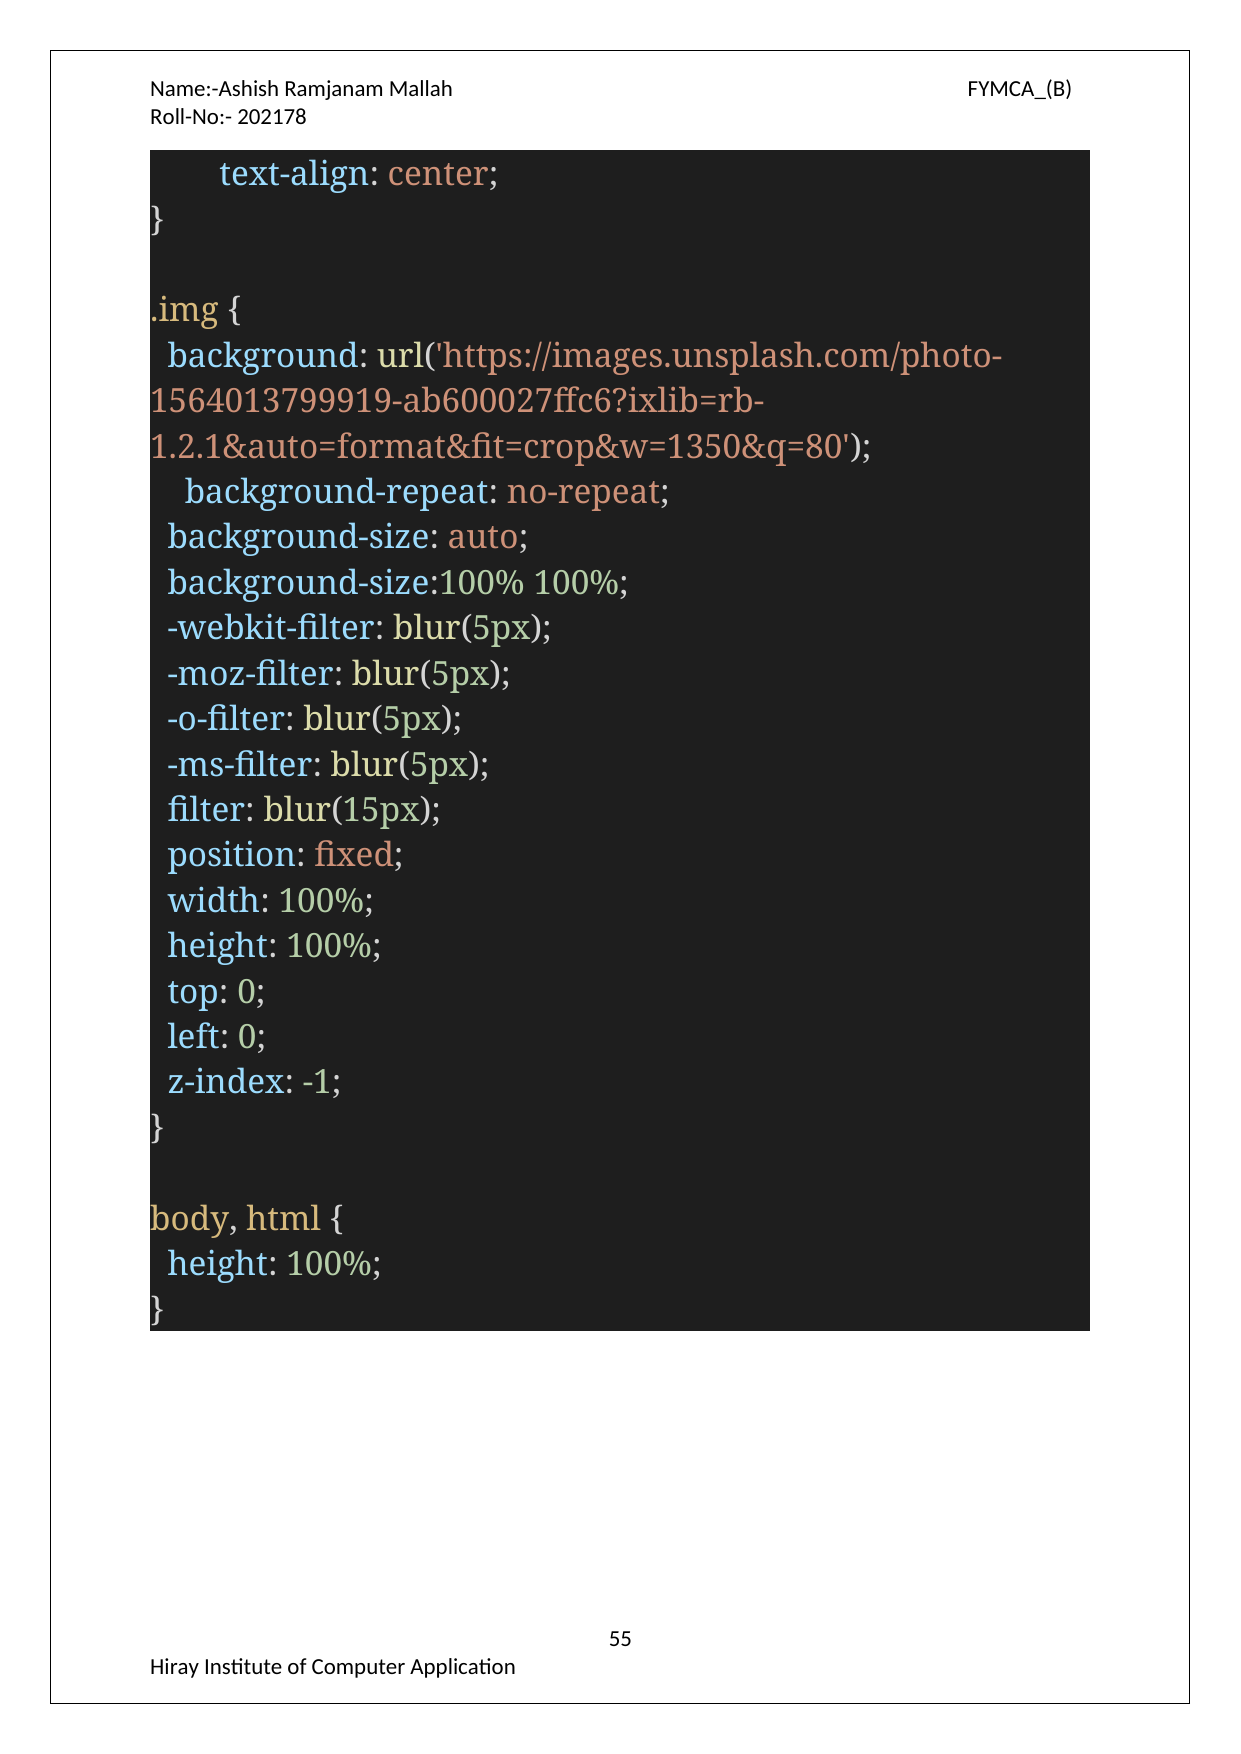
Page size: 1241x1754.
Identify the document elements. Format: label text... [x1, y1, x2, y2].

text text-align: center; [150, 150, 1090, 195]
text background: url('https://images.unsplash.com/photo-1564013799919-ab600027ffc6?ixlib=rb-1.2.1&auto=format&fit=crop&w=1350&q=80'); [150, 332, 1090, 468]
text z-index: -1; [150, 1058, 1090, 1104]
text position: fixed; [150, 831, 1090, 877]
text background-size: auto; [150, 513, 1090, 559]
text left: 0; [150, 1013, 1090, 1058]
text background-repeat: no-repeat; [150, 468, 1090, 513]
text height: 100%; [150, 922, 1090, 967]
text -webkit-filter: blur(5px); [150, 604, 1090, 649]
text } [150, 1285, 1090, 1331]
text } [150, 1104, 1090, 1149]
text -o-filter: blur(5px); [150, 695, 1090, 740]
text -moz-filter: blur(5px); [150, 649, 1090, 695]
text body, html { [150, 1194, 1090, 1240]
text background-size:100% 100%; [150, 559, 1090, 604]
text -ms-filter: blur(5px); [150, 740, 1090, 786]
text top: 0; [150, 967, 1090, 1013]
text } [150, 195, 1090, 241]
text width: 100%; [150, 877, 1090, 922]
text filter: blur(15px); [150, 786, 1090, 831]
text .img { [150, 286, 1090, 332]
text height: 100%; [150, 1240, 1090, 1285]
